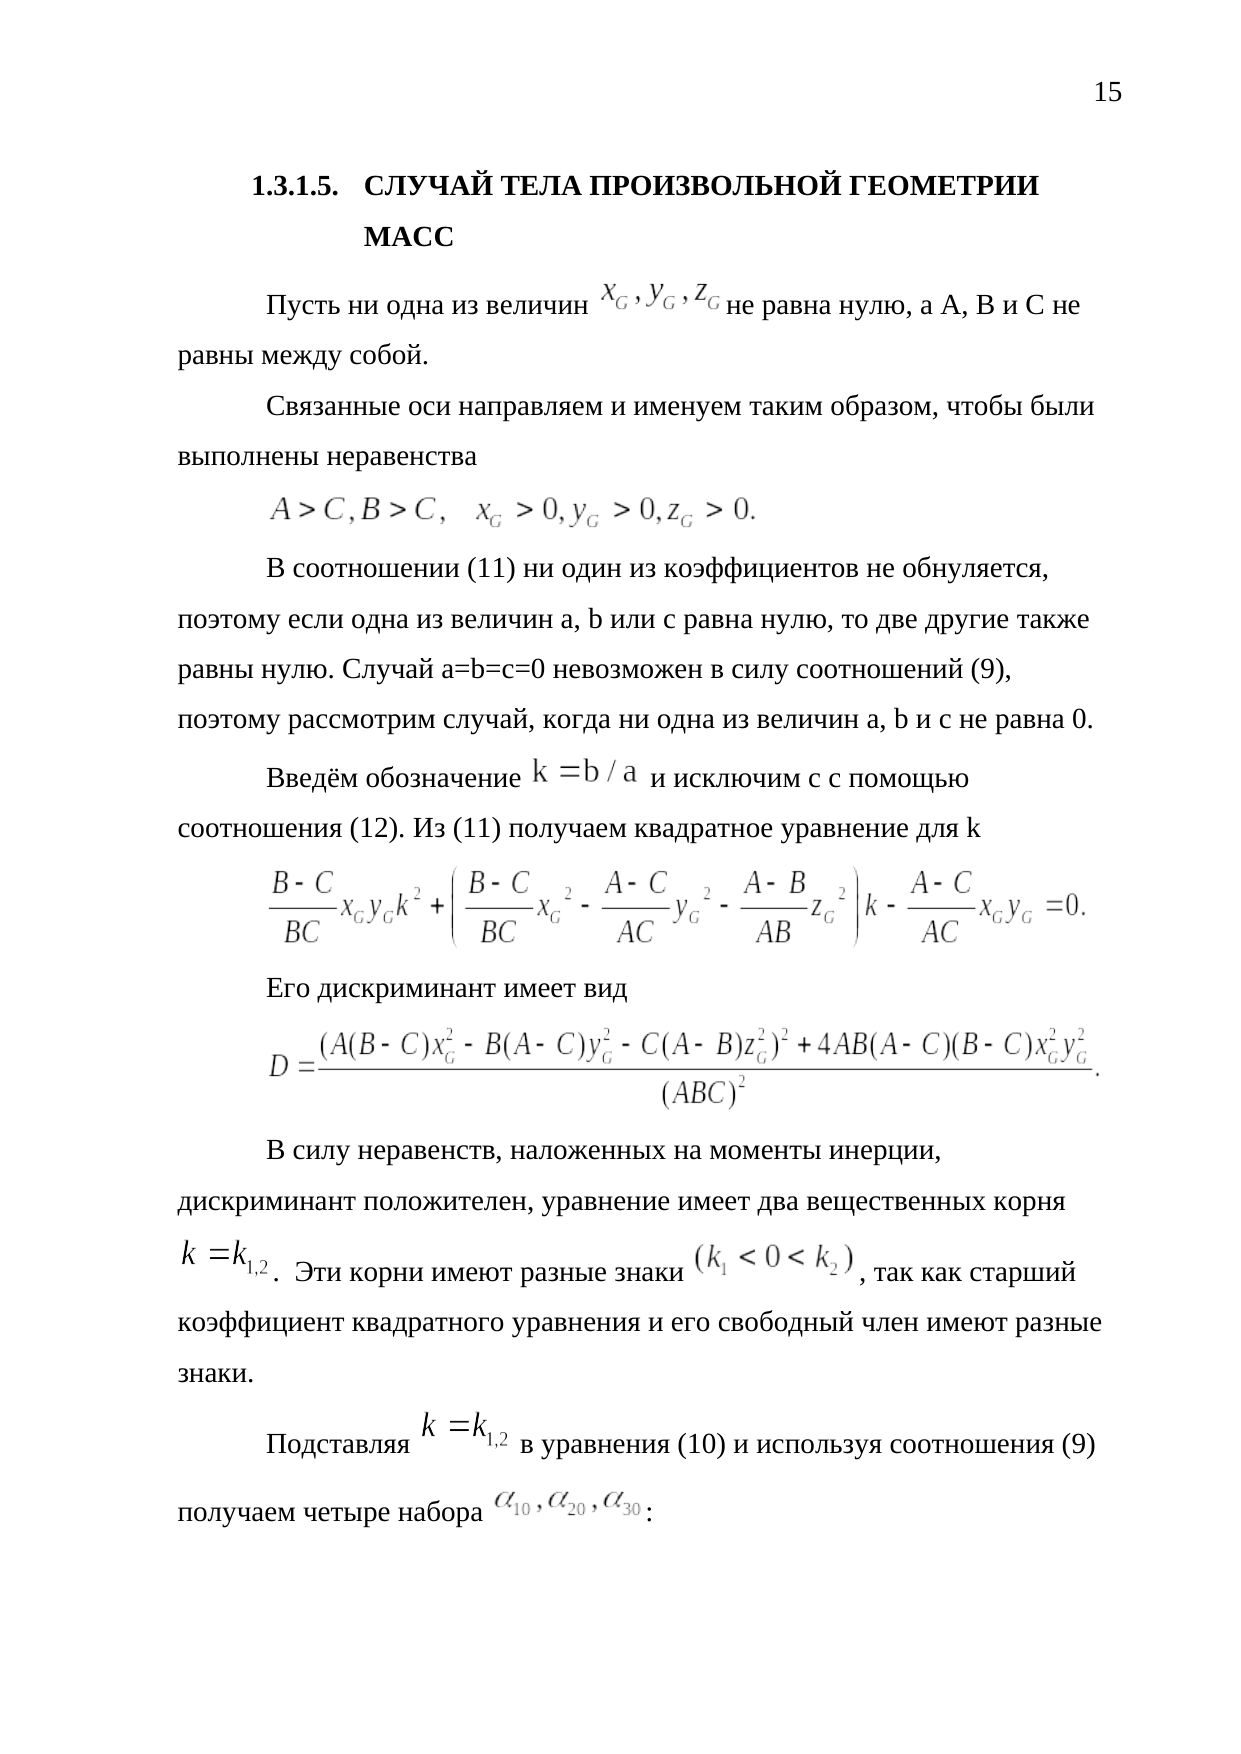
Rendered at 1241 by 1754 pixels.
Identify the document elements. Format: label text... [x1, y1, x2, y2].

text В силу неравенств, наложенных на моменты инерции, дискриминант положителен, уравнение имеет два вещественных корня . Эти корни имеют разные знаки , так как старший коэффициент квадратного уравнения и его свободный член имеют разные знаки. [177, 1132, 1122, 1388]
text Подставляя в уравнения (10) и используя соотношения (9) получаем четыре набора : [177, 1405, 1122, 1528]
list СЛУЧАЙ ТЕЛА ПРОИЗВОЛЬНОЙ ГЕОМЕТРИИ МАСС [251, 168, 1122, 252]
text В соотношении (11) ни один из коэффициентов не обнуляется, поэтому если одна из величин a, b или c равна нулю, то две другие также равны нулю. Случай a=b=c=0 невозможен в силу соотношений (9), поэтому рассмотрим случай, когда ни одна из величин a, b и c не равна 0. [177, 550, 1122, 735]
text Связанные оси направляем и именуем таким образом, чтобы были выполнены неравенства [177, 388, 1122, 472]
text Введём обозначение и исключим c с помощью соотношения (12). Из (11) получаем квадратное уравнение для k [177, 752, 1122, 844]
text Его дискриминант имеет вид [177, 970, 1122, 1003]
text Пусть ни одна из величин не равна нулю, а A, B и C не равны между собой. [177, 269, 1122, 371]
